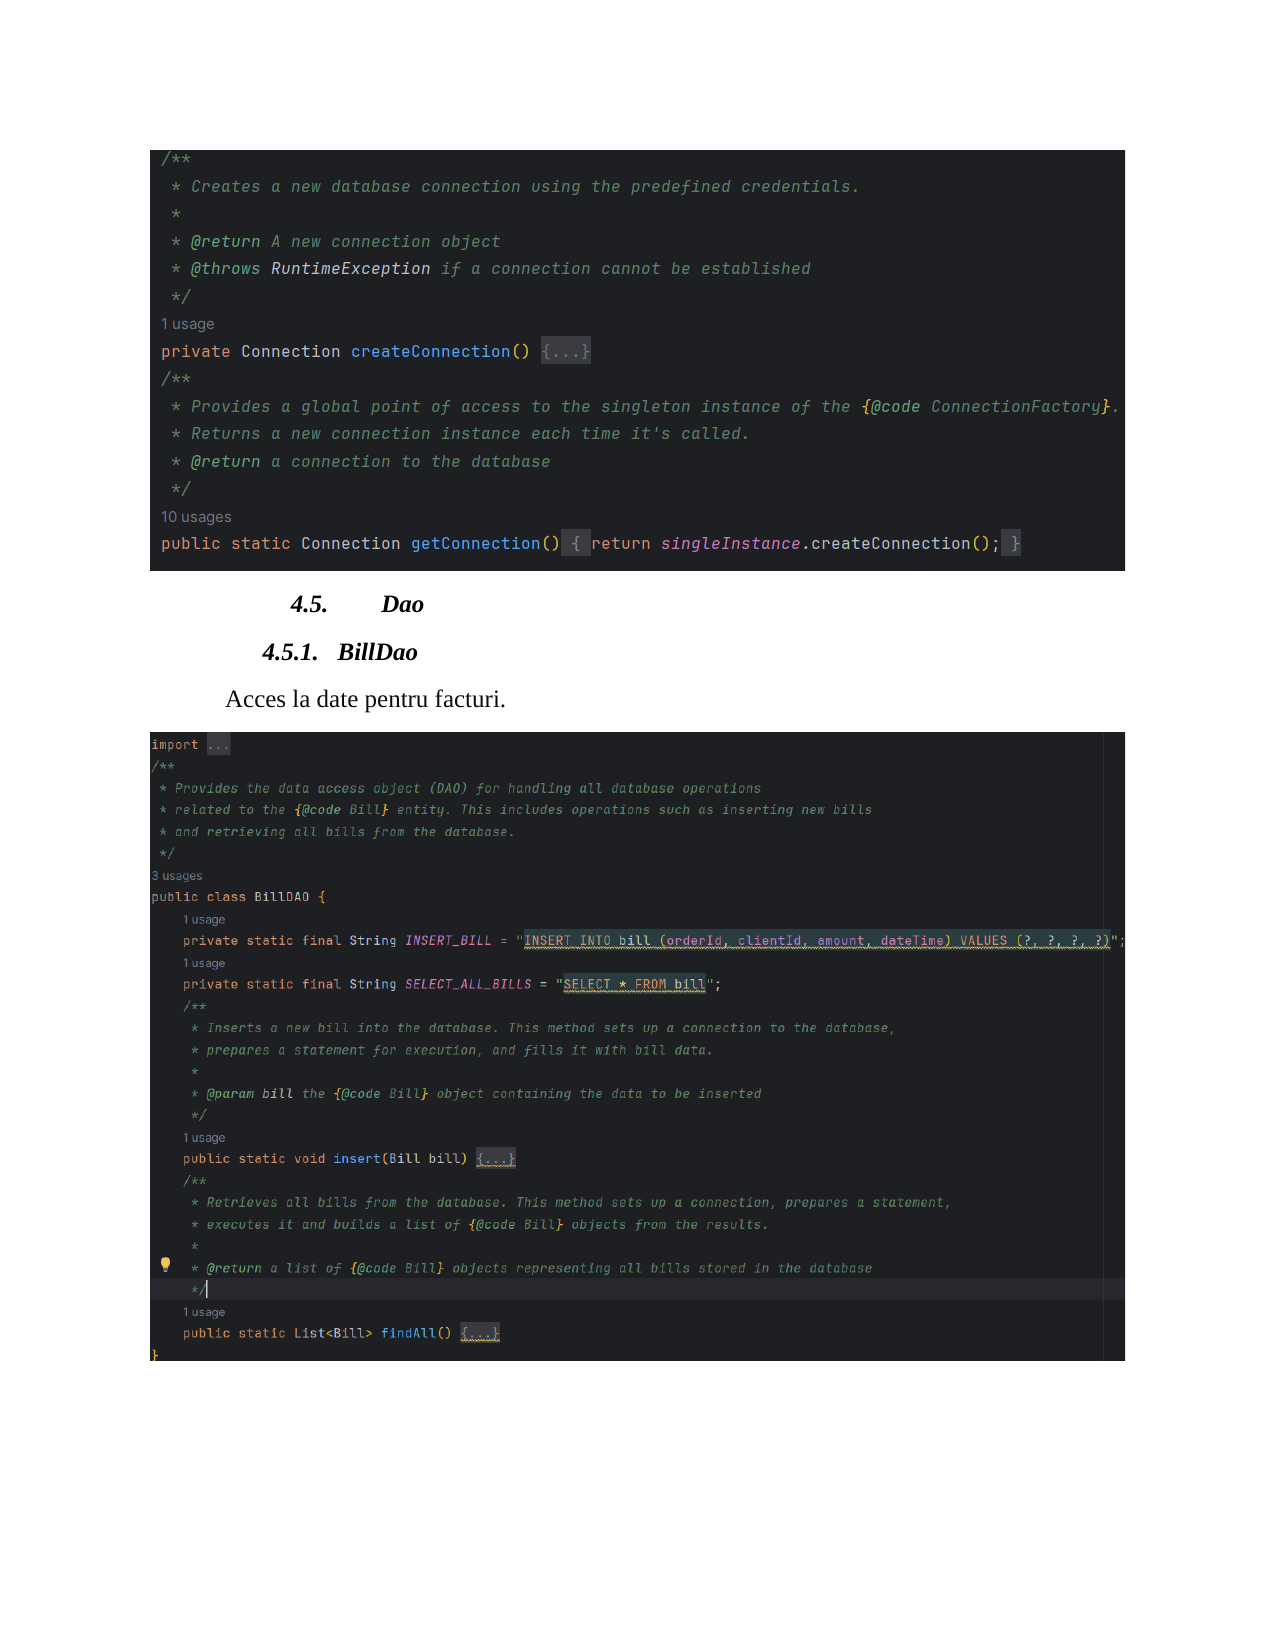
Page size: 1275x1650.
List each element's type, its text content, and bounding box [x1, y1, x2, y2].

subtitle Dao [291, 589, 1125, 618]
picture [150, 150, 1125, 571]
text Acces la date pentru facturi. [150, 684, 1125, 713]
subtitle BillDao [262, 637, 1125, 666]
picture [150, 732, 1125, 1361]
